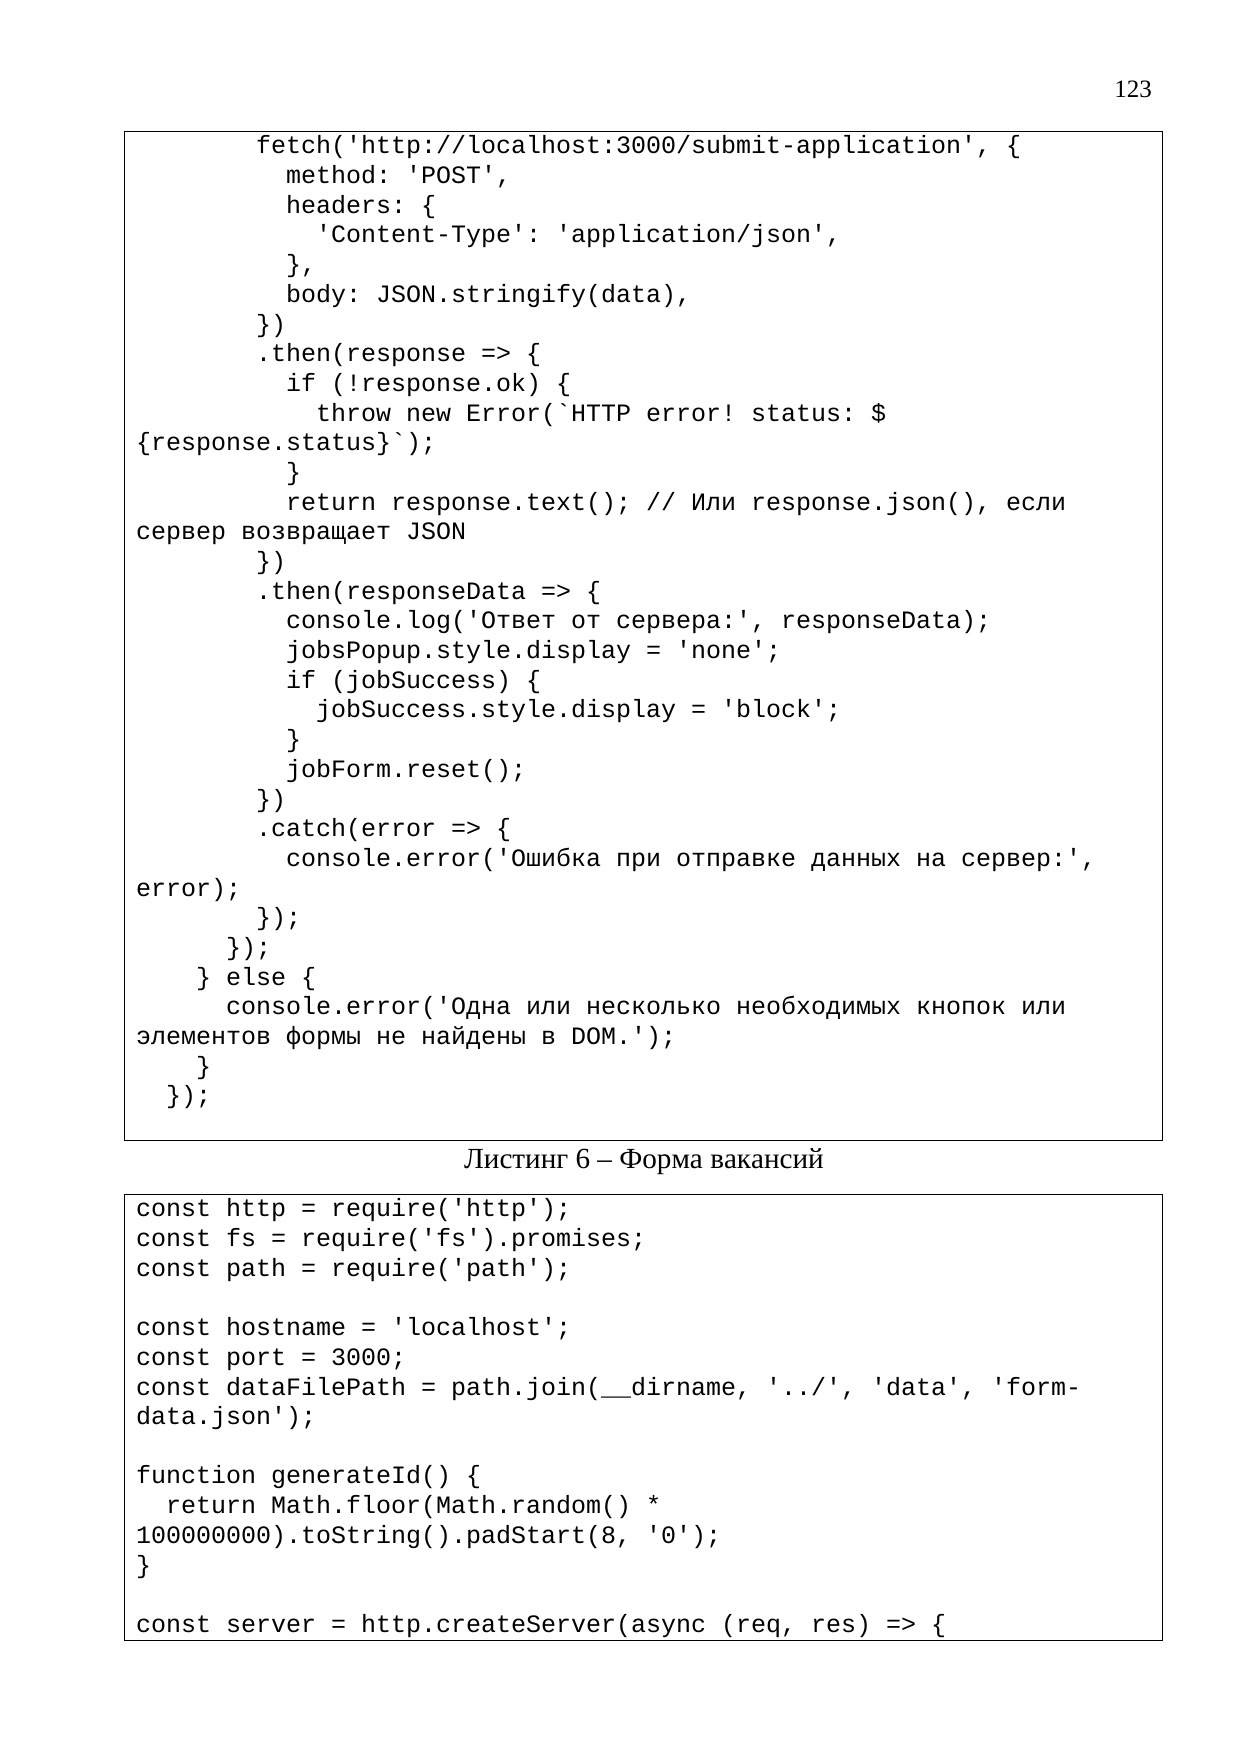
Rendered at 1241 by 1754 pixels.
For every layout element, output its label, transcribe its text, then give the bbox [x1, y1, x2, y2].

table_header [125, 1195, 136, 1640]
text Листинг 6 – Форма вакансий [136, 1141, 1152, 1174]
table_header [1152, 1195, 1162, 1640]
